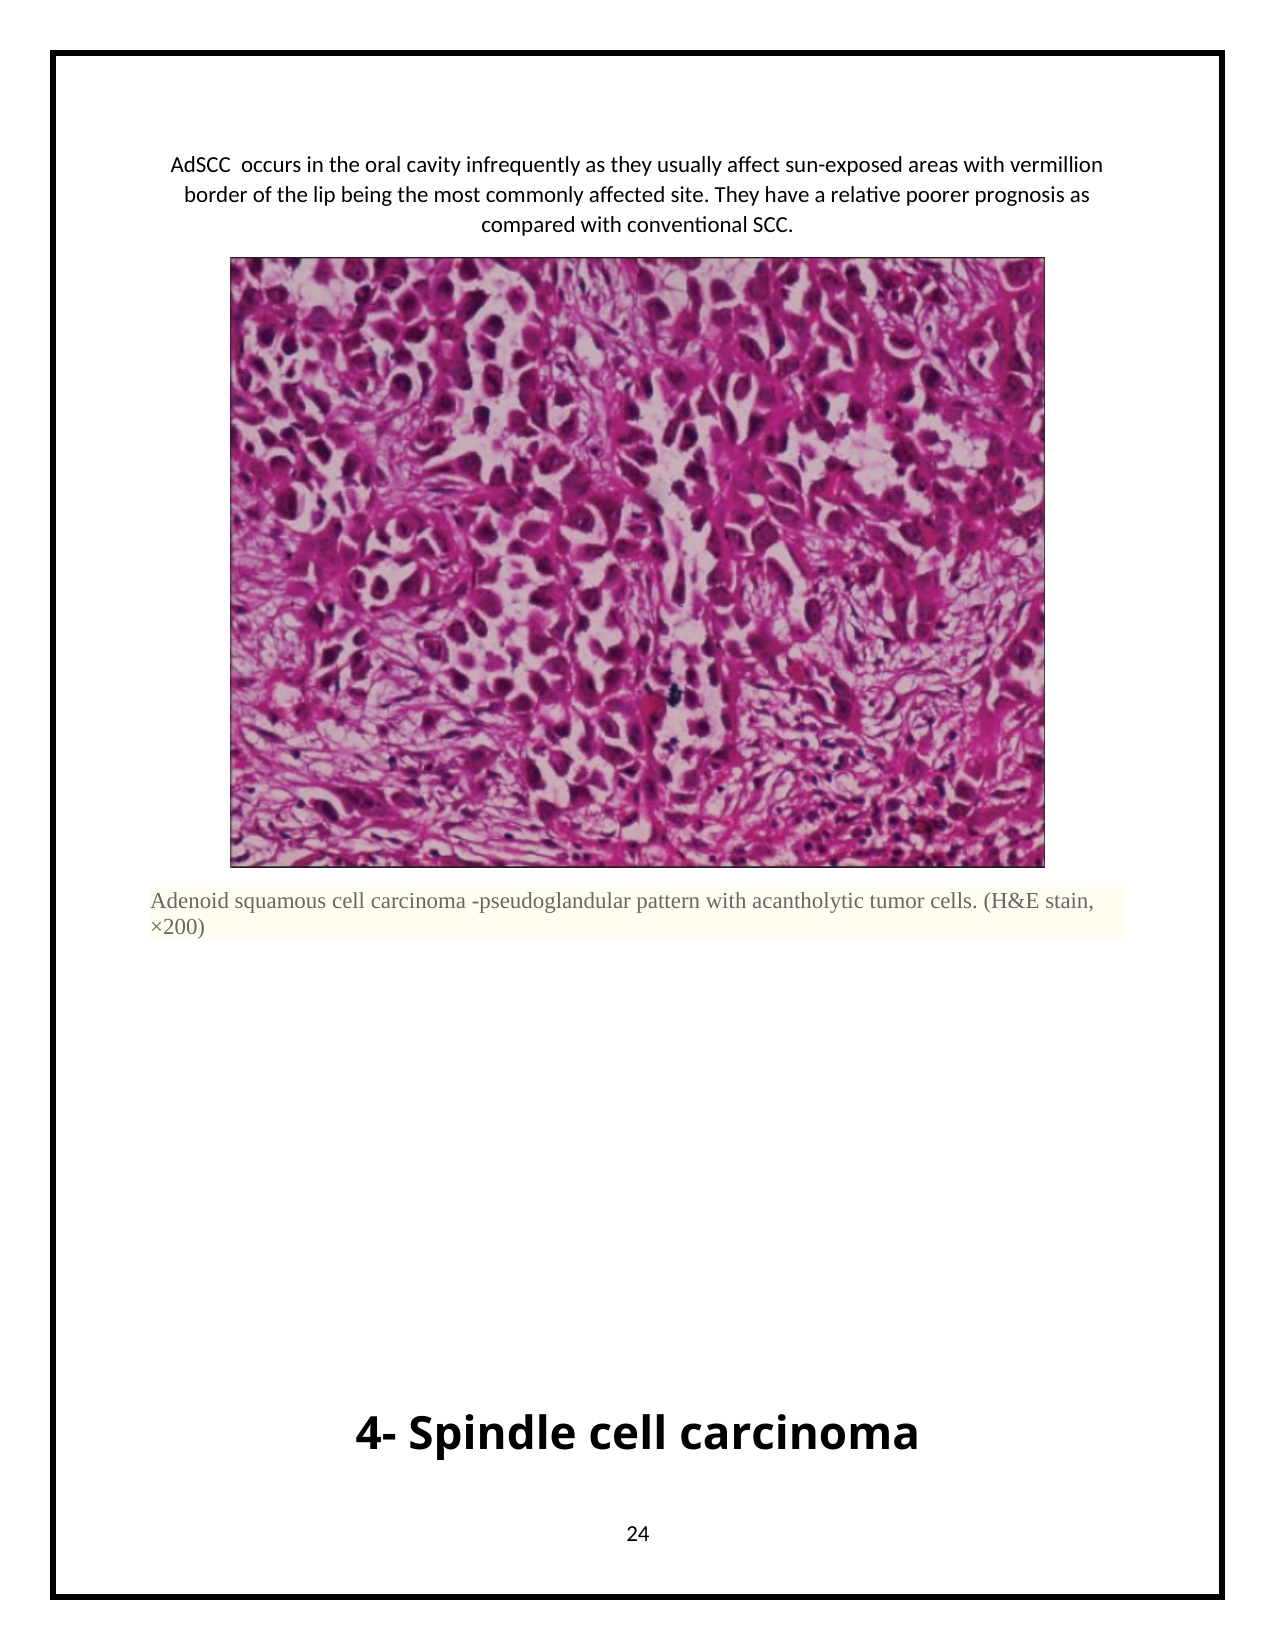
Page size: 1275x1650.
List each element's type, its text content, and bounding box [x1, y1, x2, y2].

text Adenoid squamous cell carcinoma -pseudoglandular pattern with acantholytic tumor cells. (H&E stain, ×200) [150, 887, 1125, 939]
text 4- Spindle cell carcinoma [150, 1401, 1125, 1463]
text AdSCC occurs in the oral cavity infrequently as they usually affect sun-exposed areas with vermillion border of the lip being the most commonly affected site. They have a relative poorer prognosis as compared with conventional SCC. [150, 150, 1125, 238]
picture [230, 257, 1045, 868]
